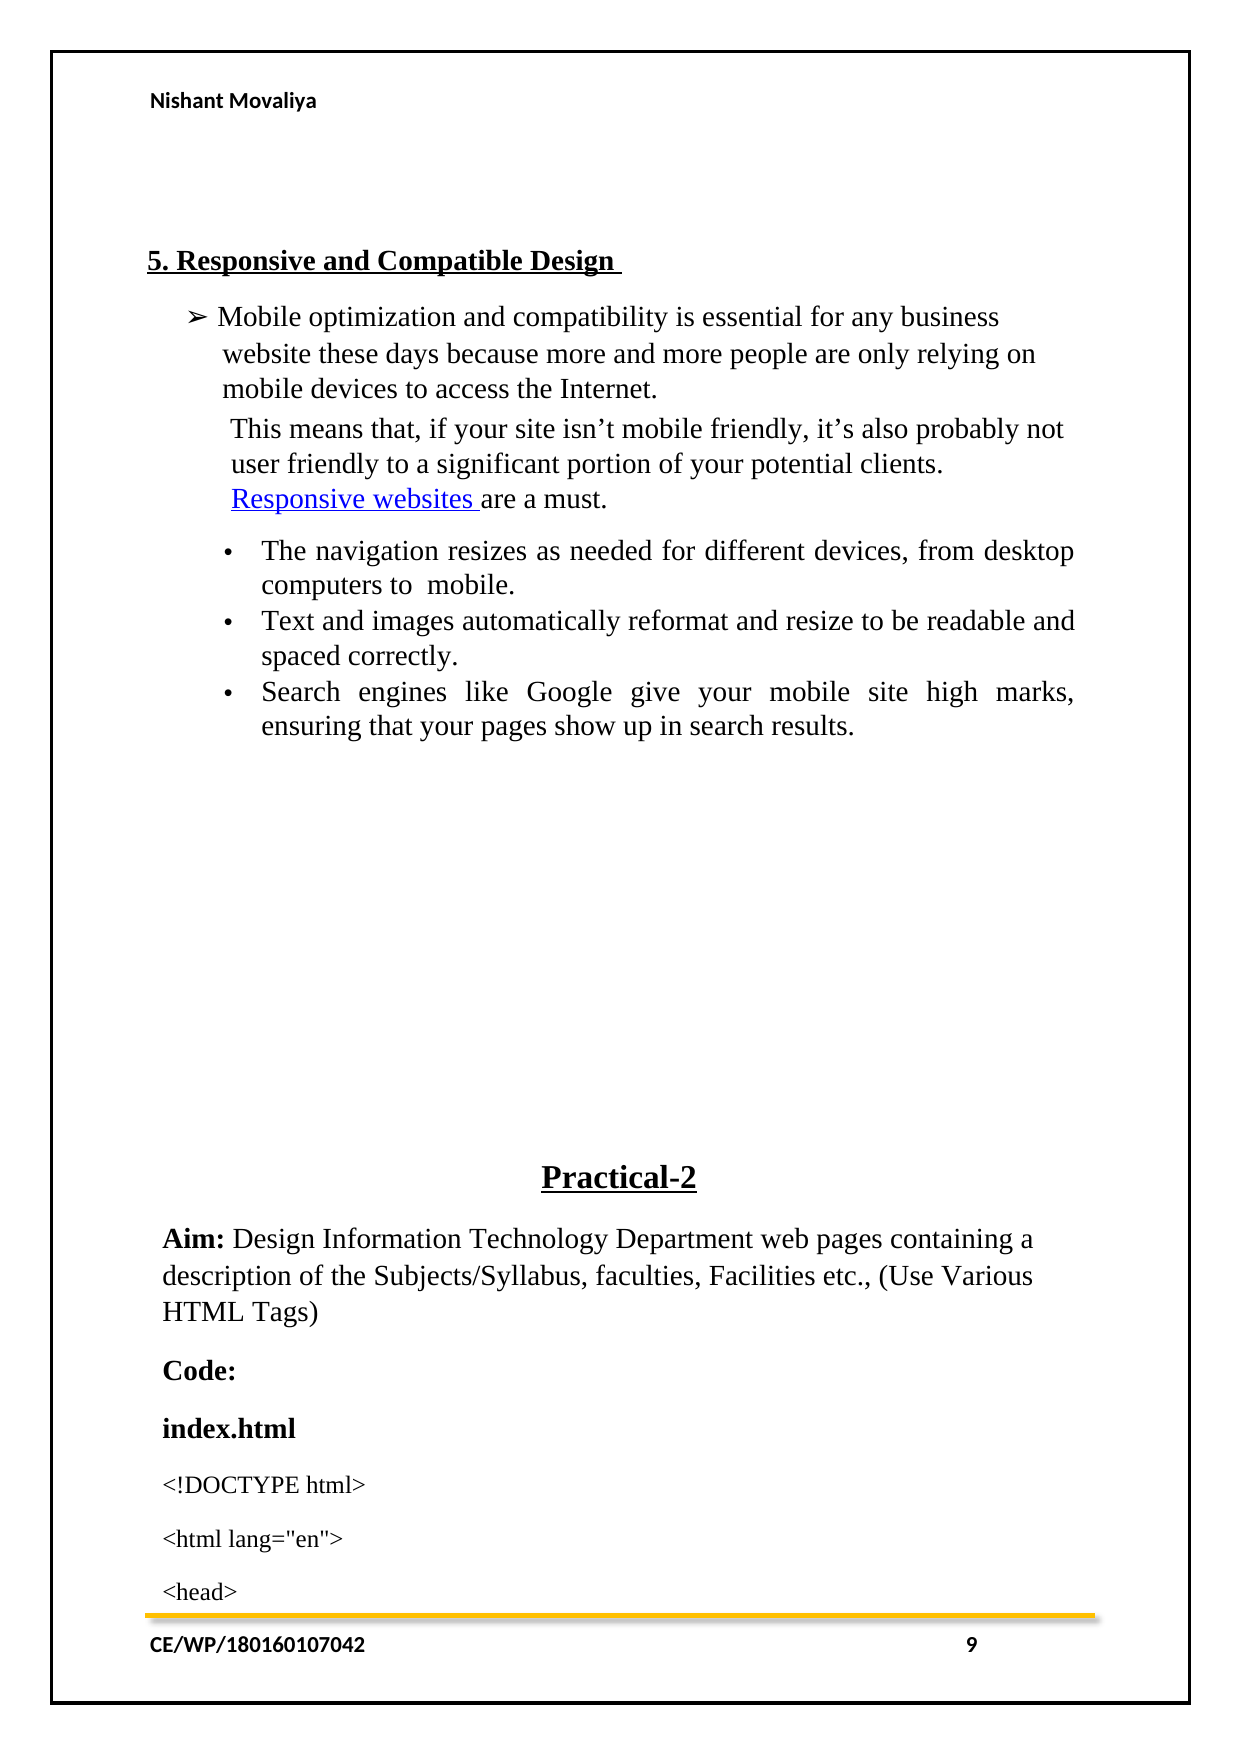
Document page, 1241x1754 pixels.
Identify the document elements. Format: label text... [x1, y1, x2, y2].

subtitle 5. Responsive and Compatible Design [147, 243, 895, 277]
text <head> [162, 1577, 1076, 1606]
list Search engines like Google give your mobile site high marks, ensuring that your pages show up in search results. [223, 674, 1076, 742]
text <html lang="en"> [162, 1524, 1076, 1552]
picture [141, 1608, 1109, 1632]
text Practical-2 [162, 1158, 1076, 1196]
text <!DOCTYPE html> [162, 1470, 1076, 1499]
text Code: [162, 1353, 1076, 1386]
list The navigation resizes as needed for different devices, from desktop computers to mobile. [223, 533, 1076, 601]
text index.html [162, 1411, 1076, 1445]
text Aim: Design Information Technology Department web pages containing a description of the Subjects/Syllabus, faculties, Facilities etc., (Use Various HTML Tags) [162, 1222, 1076, 1327]
list Text and images automatically reformat and resize to be readable and spaced correctly. [223, 603, 1076, 671]
text ➢ Mobile optimization and compatibility is essential for any business website these days because more and more people are only relying on mobile devices to access the Internet. [184, 296, 1076, 405]
text This means that, if your site isn’t mobile friendly, it’s also probably not user friendly to a significant portion of your potential clients. Responsive websites are a must. [230, 411, 1076, 514]
